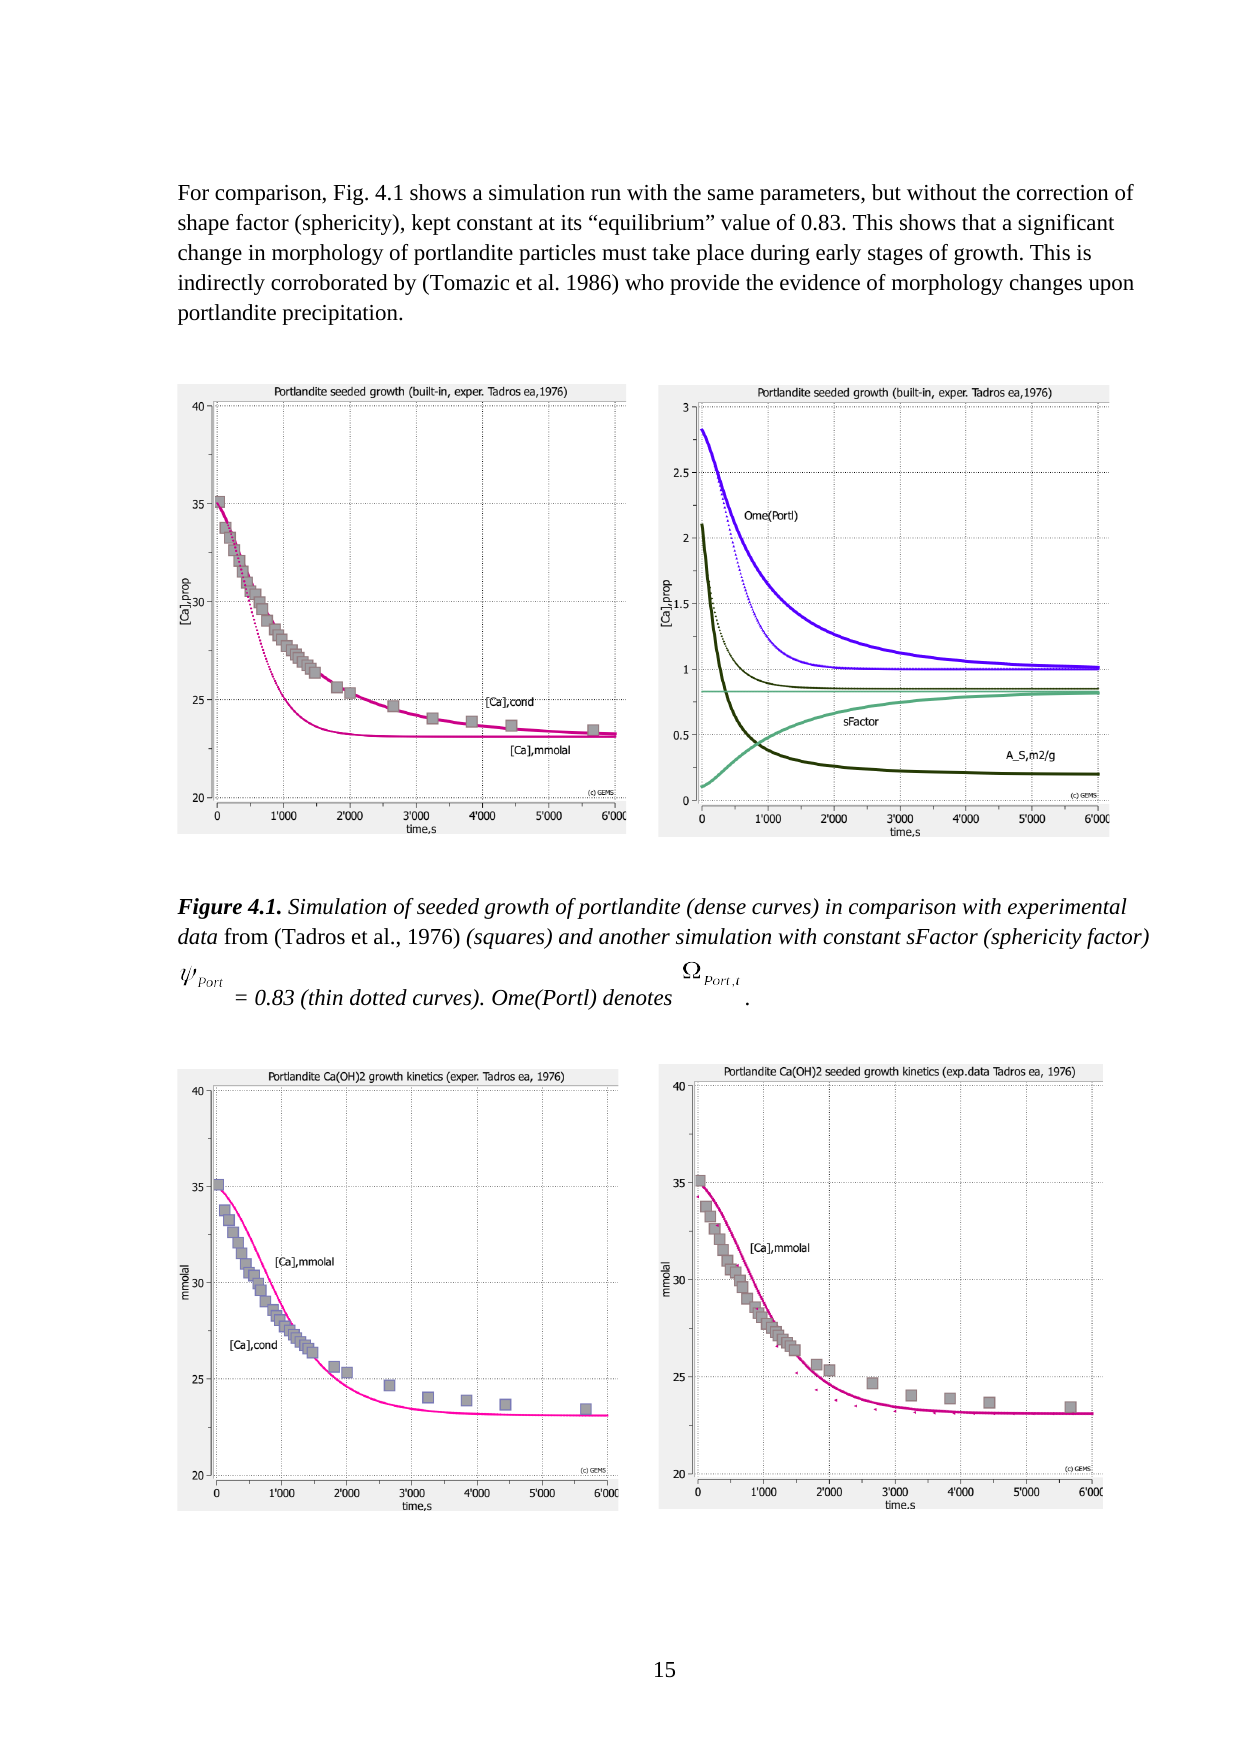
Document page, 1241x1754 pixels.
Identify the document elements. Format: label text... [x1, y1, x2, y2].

text Figure 4.1. Simulation of seeded growth of portlandite (dense curves) in comparison with experimental data from (Tadros et al., 1976) (squares) and another simulation with constant sFactor (sphericity factor) = 0.83 (thin dotted curves). Ome(Portl) denotes . [177, 893, 1152, 1010]
text For comparison, Fig. 4.1 shows a simulation run with the same parameters, but without the correction of shape factor (sphericity), kept constant at its “equilibrium” value of 0.83. This shows that a significant change in morphology of portlandite particles must take place during early stages of growth. This is indirectly corroborated by (Tomazic et al. 1986) who provide the evidence of morphology changes upon portlandite precipitation. [177, 178, 1152, 326]
